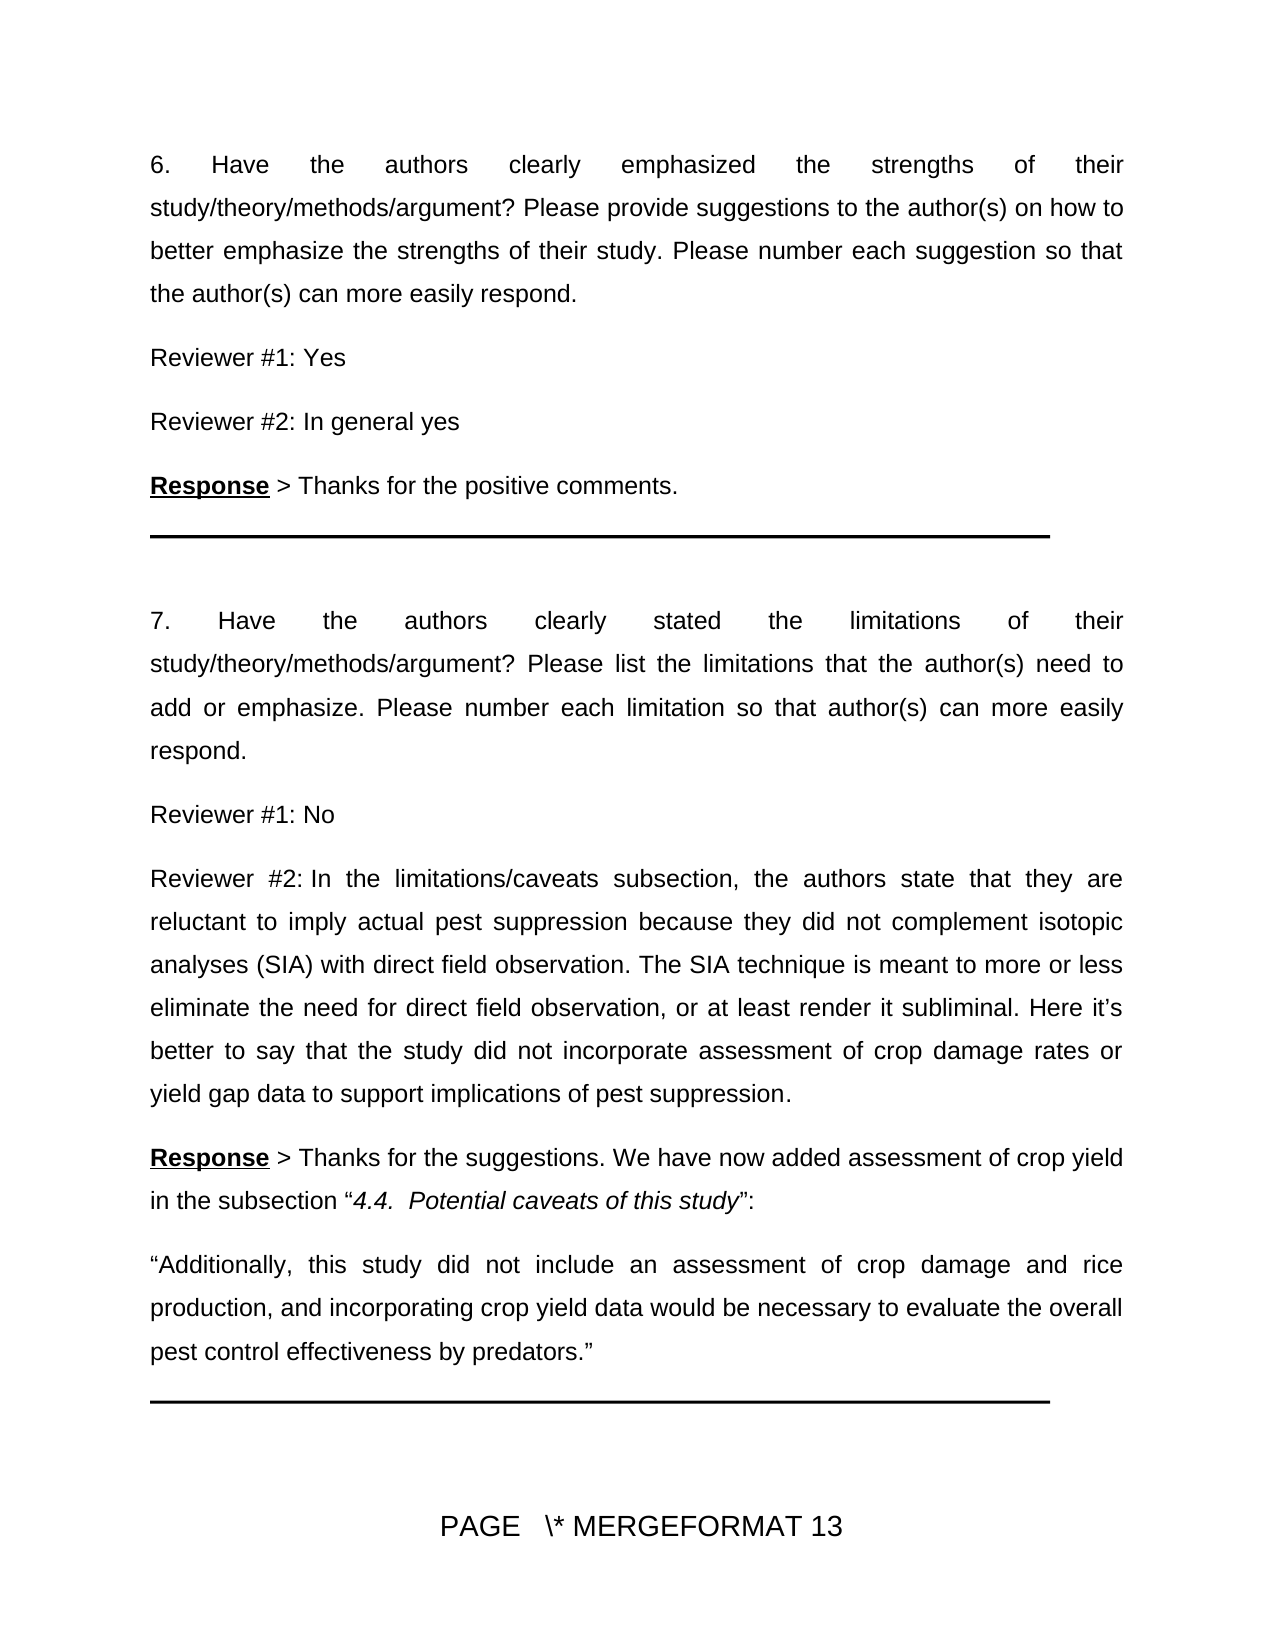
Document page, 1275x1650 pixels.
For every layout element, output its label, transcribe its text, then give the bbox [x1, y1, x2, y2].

text 6. Have the authors clearly emphasized the strengths of their study/theory/methods/argument? Please provide suggestions to the author(s) on how to better emphasize the strengths of their study. Please number each suggestion so that the author(s) can more easily respond. [150, 150, 1125, 308]
text 7. Have the authors clearly stated the limitations of their study/theory/methods/argument? Please list the limitations that the author(s) need to add or emphasize. Please number each limitation so that author(s) can more easily respond. [150, 606, 1125, 764]
text “Additionally, this study did not include an assessment of crop damage and rice production, and incorporating crop yield data would be necessary to evaluate the overall pest control effectiveness by predators.” [150, 1250, 1125, 1365]
text Response > Thanks for the suggestions. We have now added assessment of crop yield in the subsection “4.4. Potential caveats of this study”: [150, 1143, 1125, 1215]
text Reviewer #1: Yes [150, 343, 1125, 372]
text Reviewer #1: No [150, 800, 1125, 828]
text Reviewer #2: In the limitations/caveats subsection, the authors state that they are reluctant to imply actual pest suppression because they did not complement isotopic analyses (SIA) with direct field observation. The SIA technique is meant to more or less eliminate the need for direct field observation, or at least render it subliminal. Here it’s better to say that the study did not incorporate assessment of crop damage rates or yield gap data to support implications of pest suppression. [150, 864, 1125, 1108]
text Reviewer #2: In general yes [150, 407, 1125, 436]
text Response > Thanks for the positive comments. [150, 471, 1125, 500]
